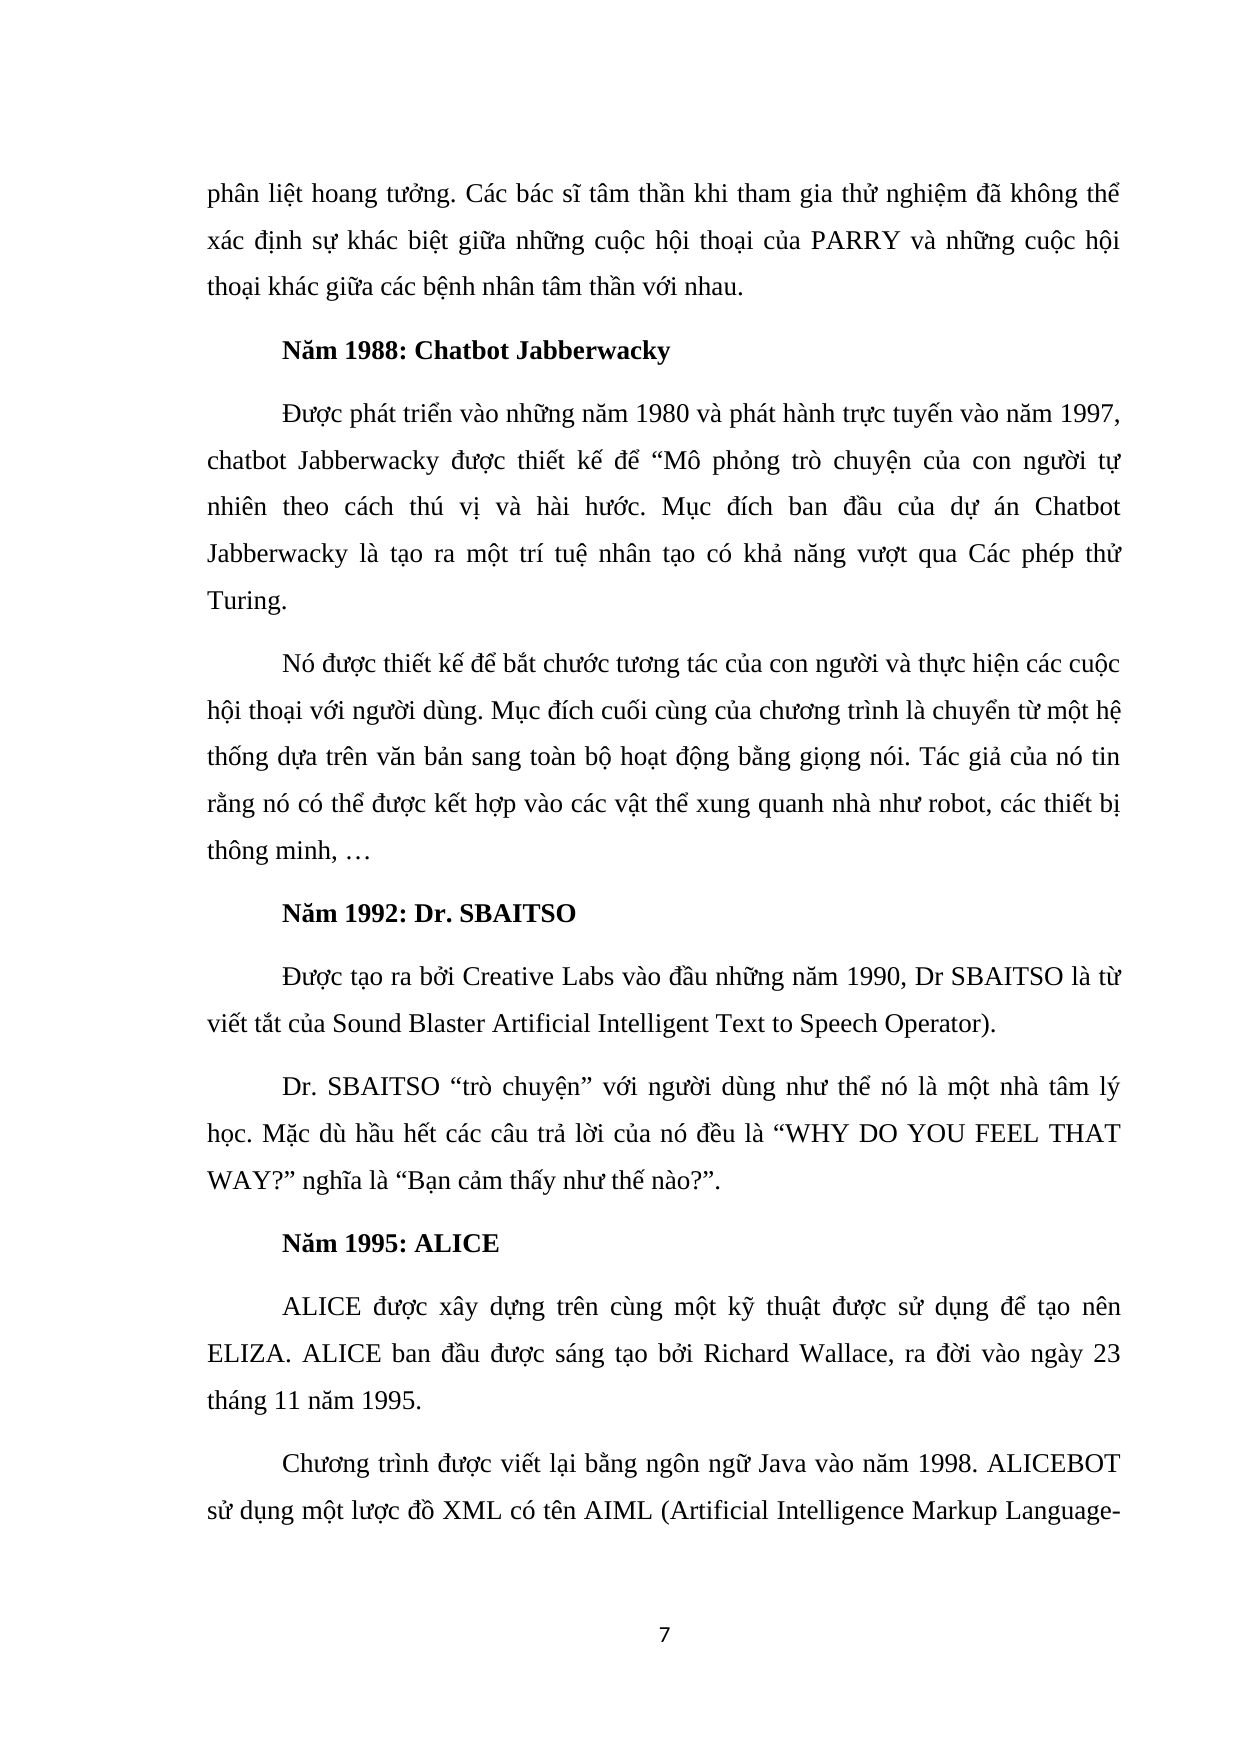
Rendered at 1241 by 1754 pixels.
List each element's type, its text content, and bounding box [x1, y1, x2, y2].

text Năm 1988: Chatbot Jabberwacky [207, 334, 1122, 365]
text Được tạo ra bởi Creative Labs vào đầu những năm 1990, Dr SBAITSO là từ viết tắt của Sound Blaster Artificial Intelligent Text to Speech Operator). [207, 961, 1122, 1038]
text ALICE được xây dựng trên cùng một kỹ thuật được sử dụng để tạo nên ELIZA. ALICE ban đầu được sáng tạo bởi Richard Wallace, ra đời vào ngày 23 tháng 11 năm 1995. [207, 1291, 1122, 1415]
text Được phát triển vào những năm 1980 và phát hành trực tuyến vào năm 1997, chatbot Jabberwacky được thiết kế để “Mô phỏng trò chuyện của con người tự nhiên theo cách thú vị và hài hước. Mục đích ban đầu của dự án Chatbot Jabberwacky là tạo ra một trí tuệ nhân tạo có khả năng vượt qua Các phép thử Turing. [207, 397, 1122, 615]
text Năm 1992: Dr. SBAITSO [207, 897, 1122, 928]
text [207, 1447, 1122, 1525]
text Dr. SBAITSO “trò chuyện” với người dùng như thể nó là một nhà tâm lý học. Mặc dù hầu hết các câu trả lời của nó đều là “WHY DO YOU FEEL THAT WAY?” nghĩa là “Bạn cảm thấy như thế nào?”. [207, 1071, 1122, 1195]
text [207, 177, 1122, 302]
text Nó được thiết kế để bắt chước tương tác của con người và thực hiện các cuộc hội thoại với người dùng. Mục đích cuối cùng của chương trình là chuyển từ một hệ thống dựa trên văn bản sang toàn bộ hoạt động bằng giọng nói. Tác giả của nó tin rằng nó có thể được kết hợp vào các vật thể xung quanh nhà như robot, các thiết bị thông minh, … [207, 647, 1122, 865]
text Năm 1995: ALICE [207, 1227, 1122, 1258]
